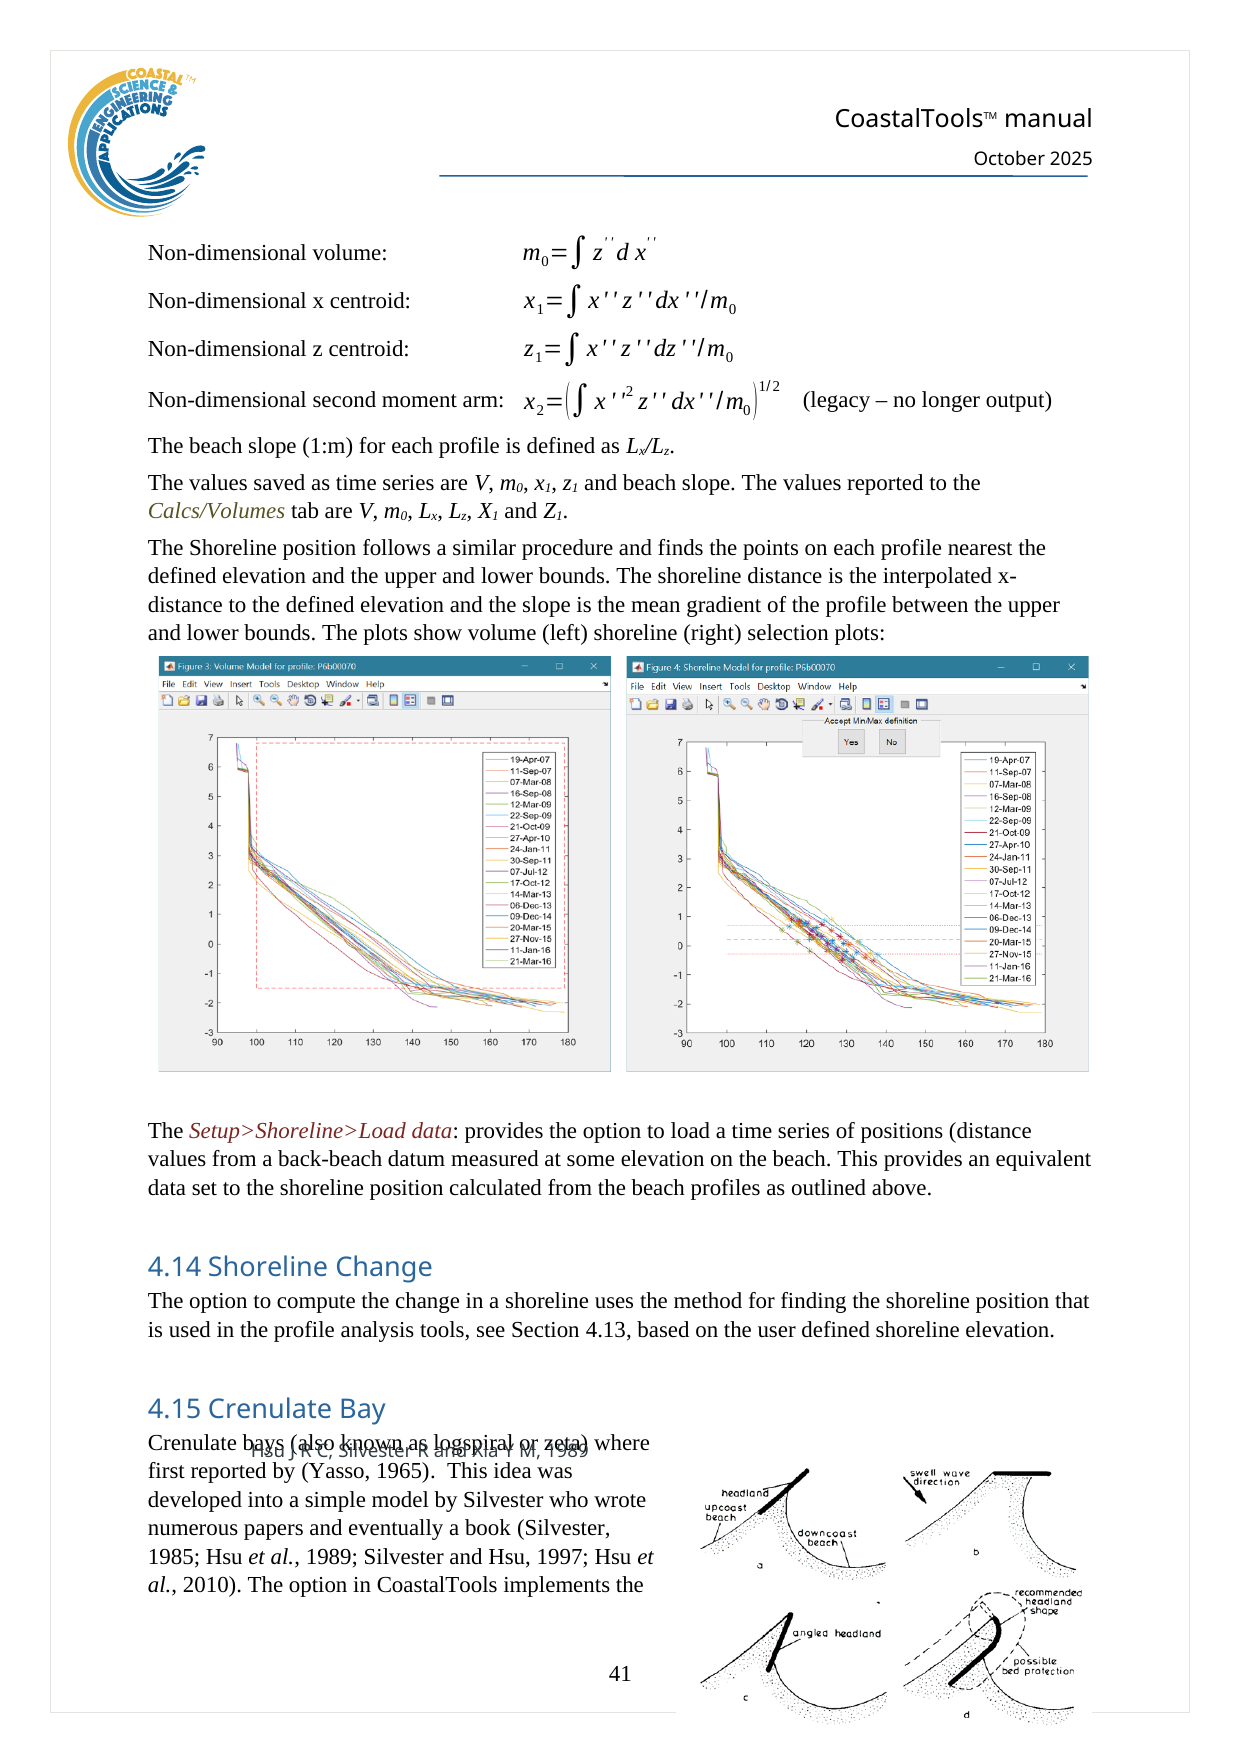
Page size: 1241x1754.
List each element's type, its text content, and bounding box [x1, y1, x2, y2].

text The Shoreline position follows a similar procedure and finds the points on each profile nearest the defined elevation and the upper and lower bounds. The shoreline distance is the interpolated x-distance to the defined elevation and the slope is the mean gradient of the profile between the upper and lower bounds. The plots show volume (left) shoreline (right) selection plots: [148, 534, 1093, 646]
text Non-dimensional second moment arm: (legacy – no longer output) [148, 378, 1093, 421]
picture [626, 656, 1089, 1072]
text The values saved as time series are V, m0, x1, z1 and beach slope. The values reported to the Calcs/Volumes tab are V, m0, Lx, Lz, X1 and Z1. [148, 469, 1093, 523]
picture [158, 656, 611, 1072]
text The option to compute the change in a shoreline uses the method for finding the shoreline position that is used in the profile analysis tools, see Section 4.13, based on the user defined shoreline elevation. [148, 1287, 1093, 1342]
text Non-dimensional x centroid: [148, 282, 1093, 319]
text Non-dimensional z centroid: [148, 330, 1093, 367]
subtitle Crenulate Bay [148, 1389, 1093, 1426]
text The Setup>Shoreline>Load data: provides the option to load a time series of positions (distance values from a back-beach datum measured at some elevation on the beach. This provides an equivalent data set to the shoreline position calculated from the beach profiles as outlined above. [148, 1117, 1093, 1200]
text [148, 1429, 1093, 1598]
subtitle Shoreline Change [148, 1247, 1093, 1284]
table_header [615, 656, 1092, 1080]
text Non-dimensional volume: [148, 234, 1093, 271]
picture [675, 1449, 1093, 1734]
text The beach slope (1:m) for each profile is defined as Lx/Lz. [148, 432, 1093, 458]
table_header [148, 656, 615, 1080]
